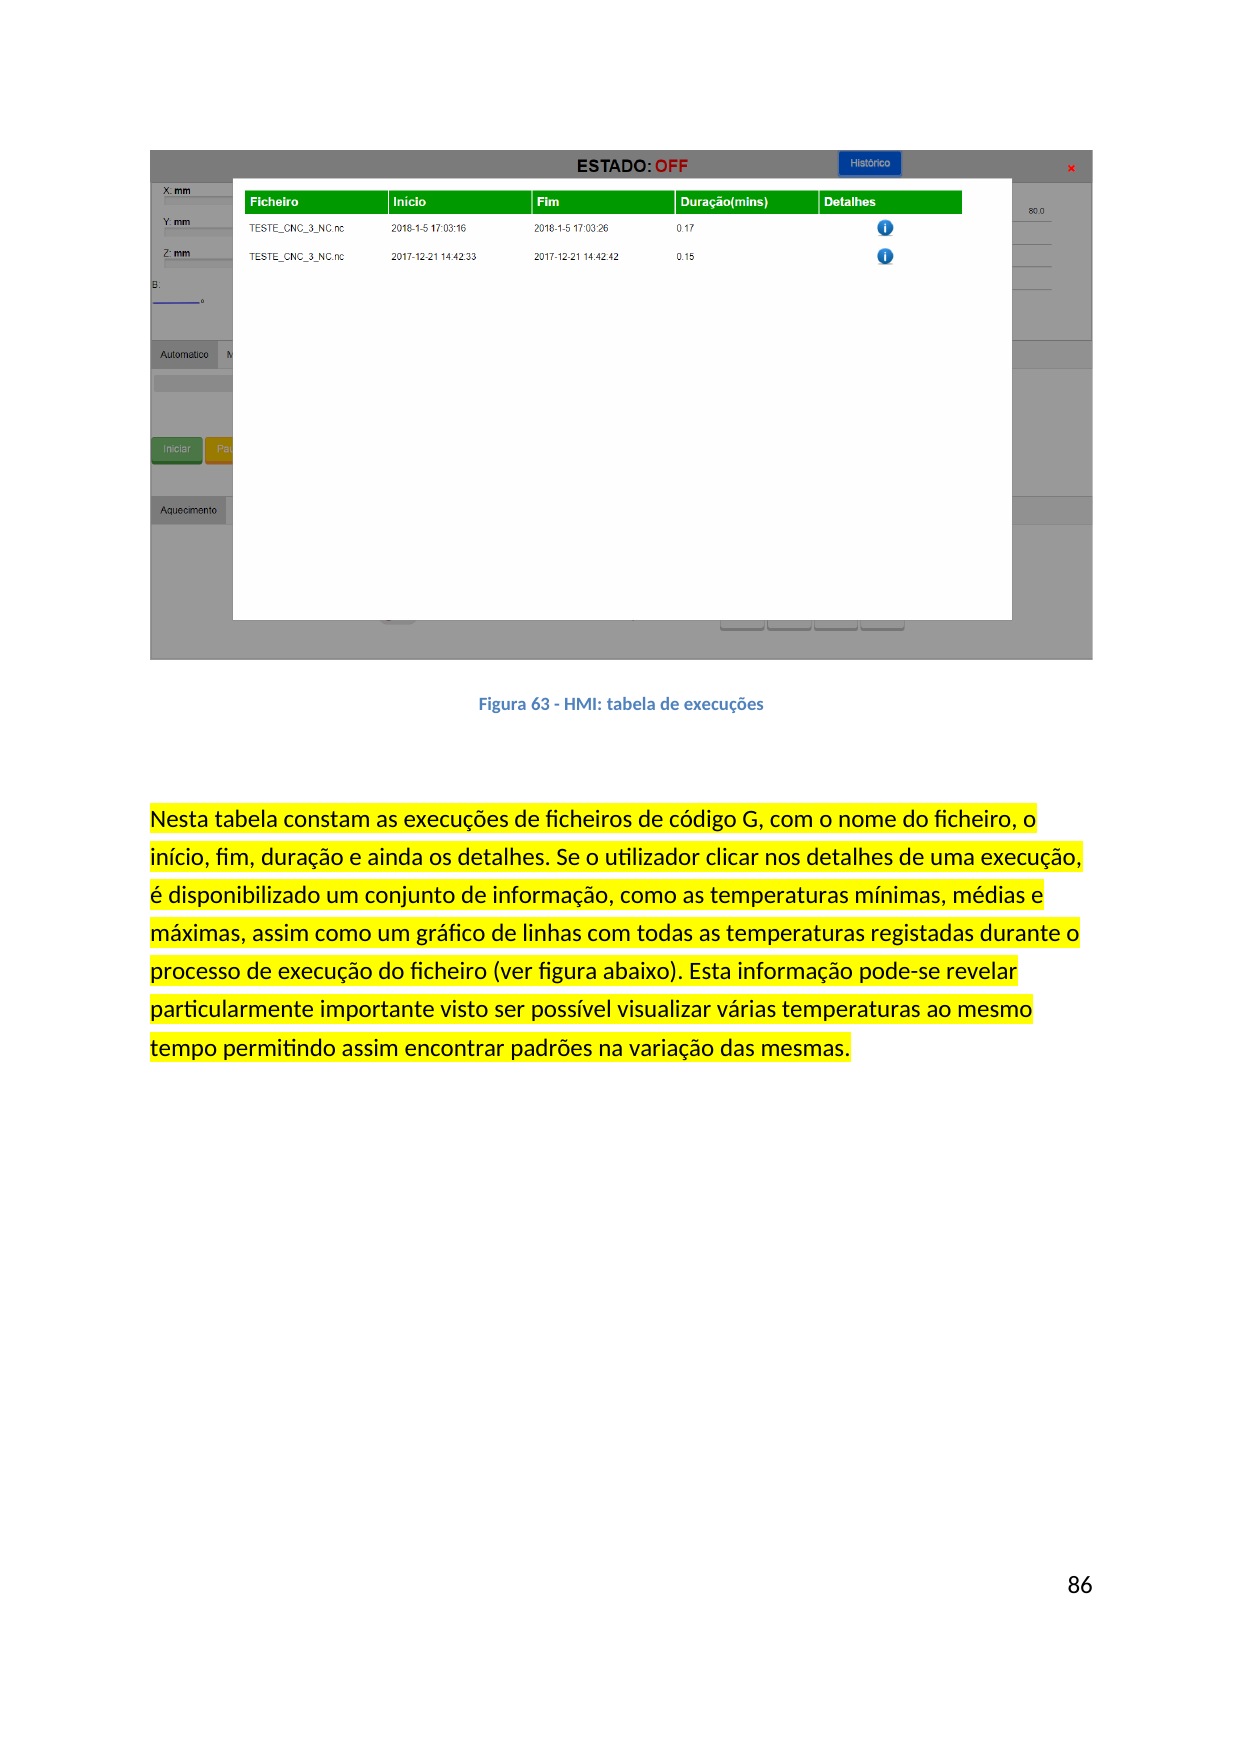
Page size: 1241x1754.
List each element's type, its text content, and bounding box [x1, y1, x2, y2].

picture [150, 150, 1093, 660]
text Nesta tabela constam as execuções de ficheiros de código G, com o nome do ficheiro, o início, fim, duração e ainda os detalhes. Se o utilizador clicar nos detalhes de uma execução, é disponibilizado um conjunto de informação, como as temperaturas mínimas, médias e máximas, assim como um gráfico de linhas com todas as temperaturas registadas durante o processo de execução do ficheiro (ver figura abaixo). Esta informação pode-se revelar particularmente importante visto ser possível visualizar várias temperaturas ao mesmo tempo permitindo assim encontrar padrões na variação das mesmas. [150, 803, 1092, 1062]
